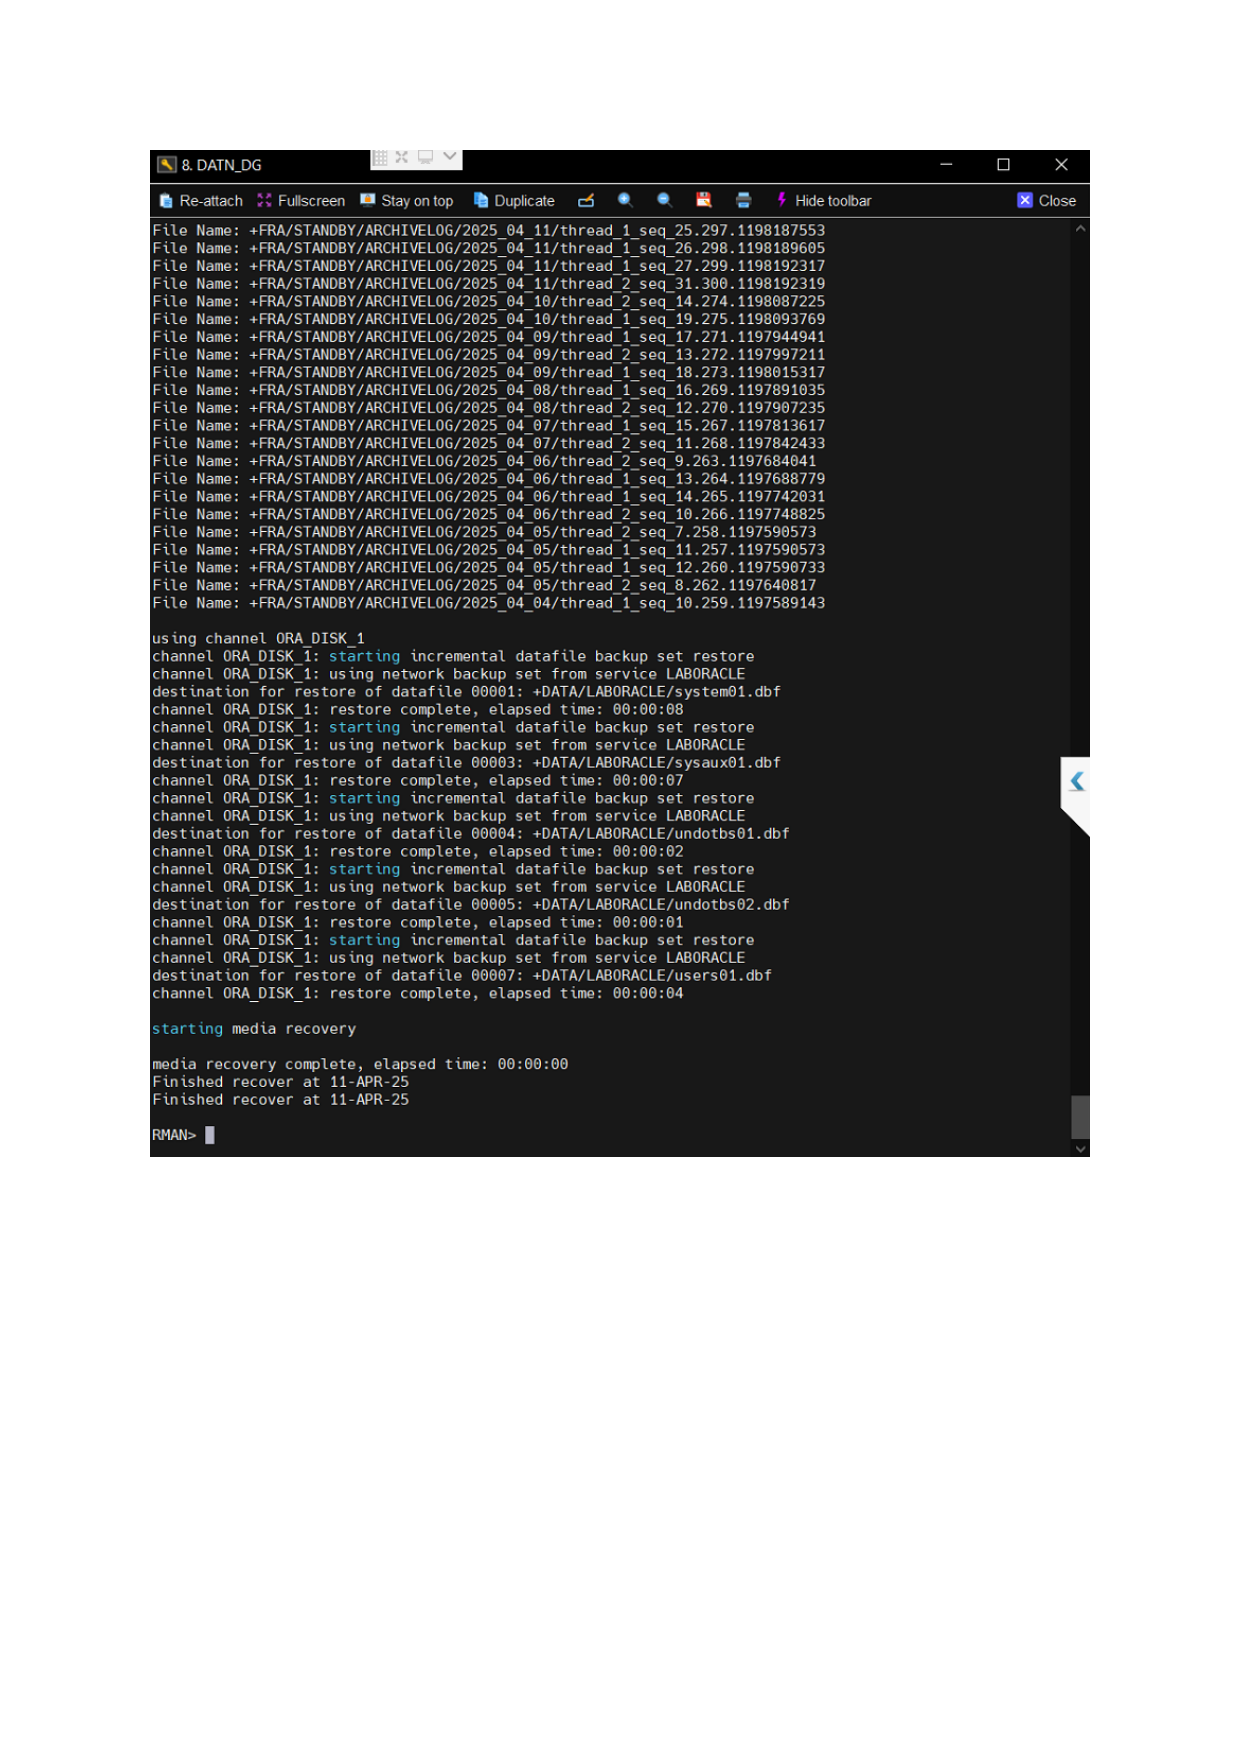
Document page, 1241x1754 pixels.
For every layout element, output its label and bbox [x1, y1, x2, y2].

picture [150, 150, 1090, 1157]
